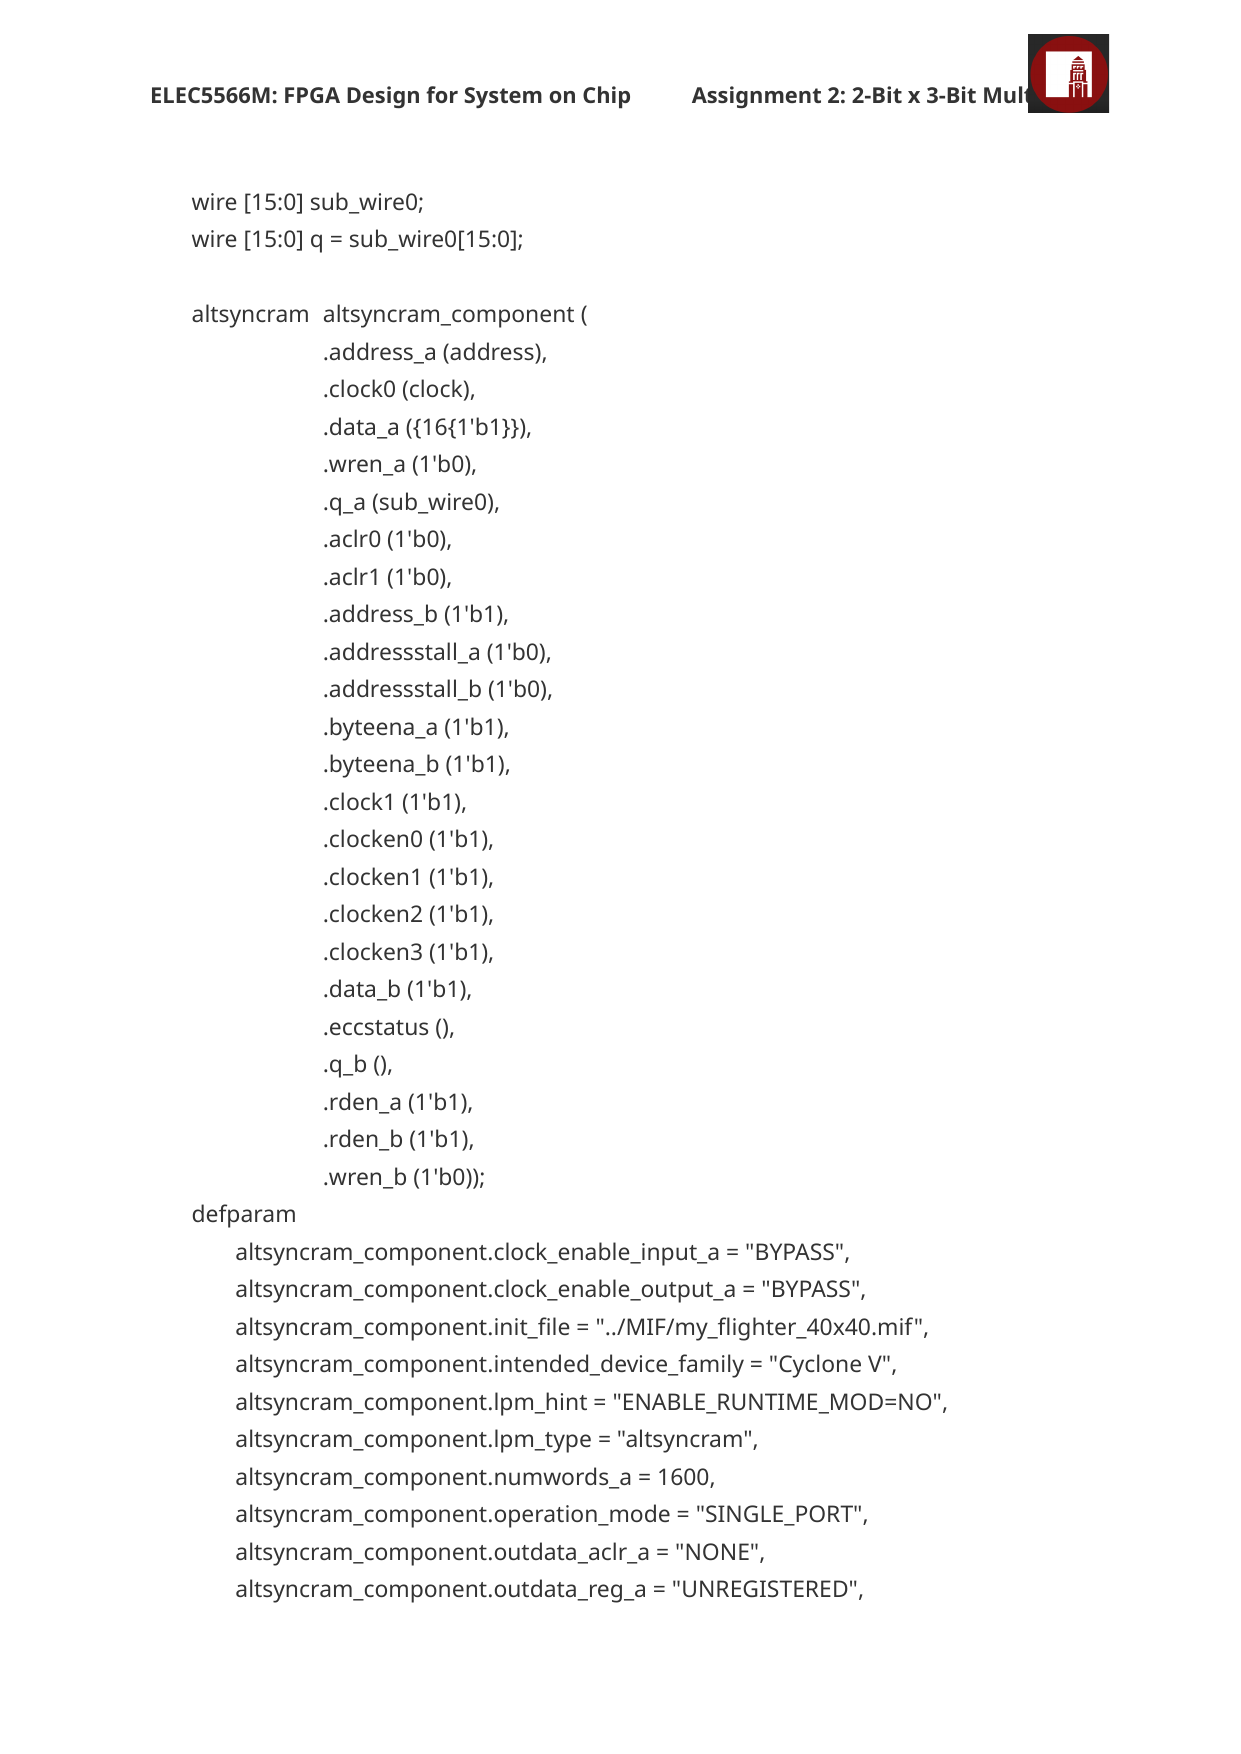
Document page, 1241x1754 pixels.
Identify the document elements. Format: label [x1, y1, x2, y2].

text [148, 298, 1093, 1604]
picture [1027, 34, 1109, 113]
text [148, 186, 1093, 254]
